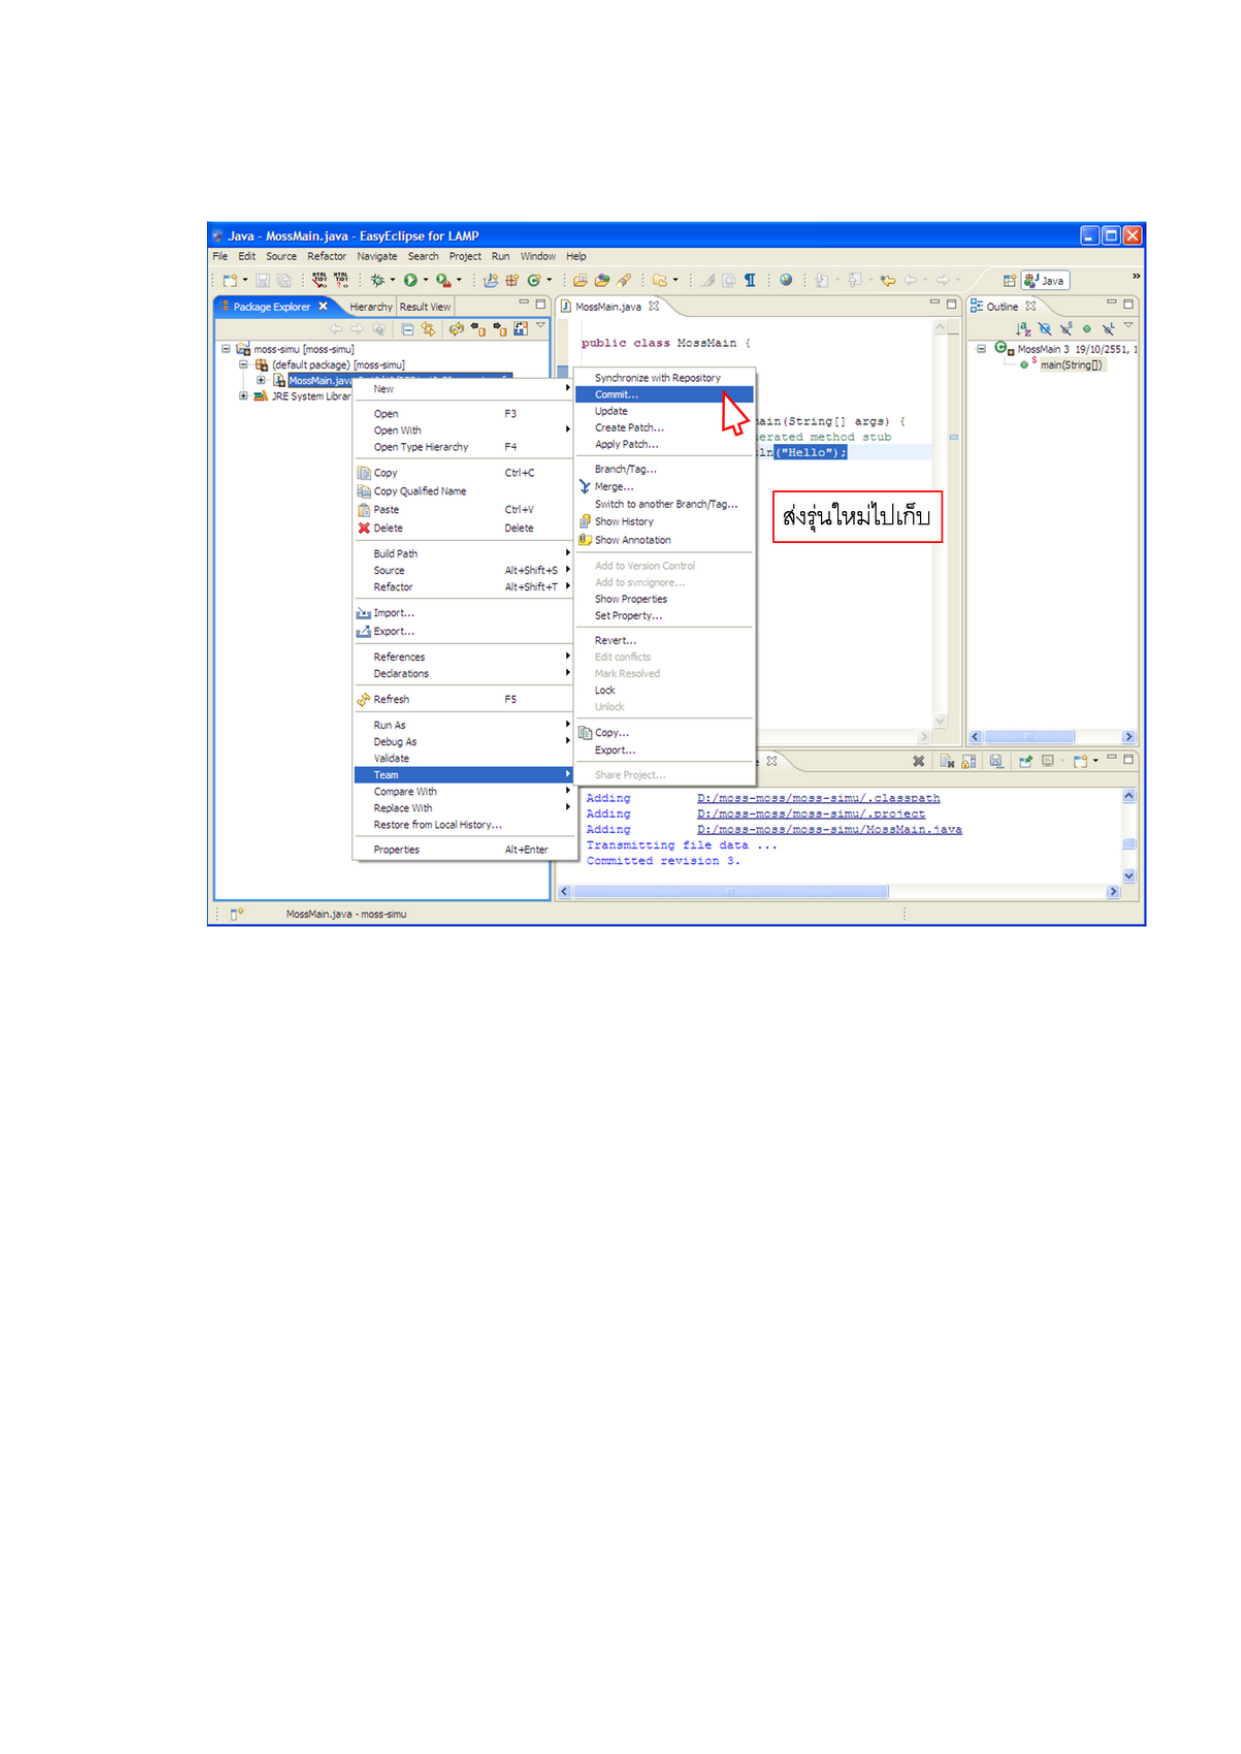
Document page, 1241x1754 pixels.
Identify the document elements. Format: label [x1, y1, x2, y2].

picture [206, 221, 1147, 927]
